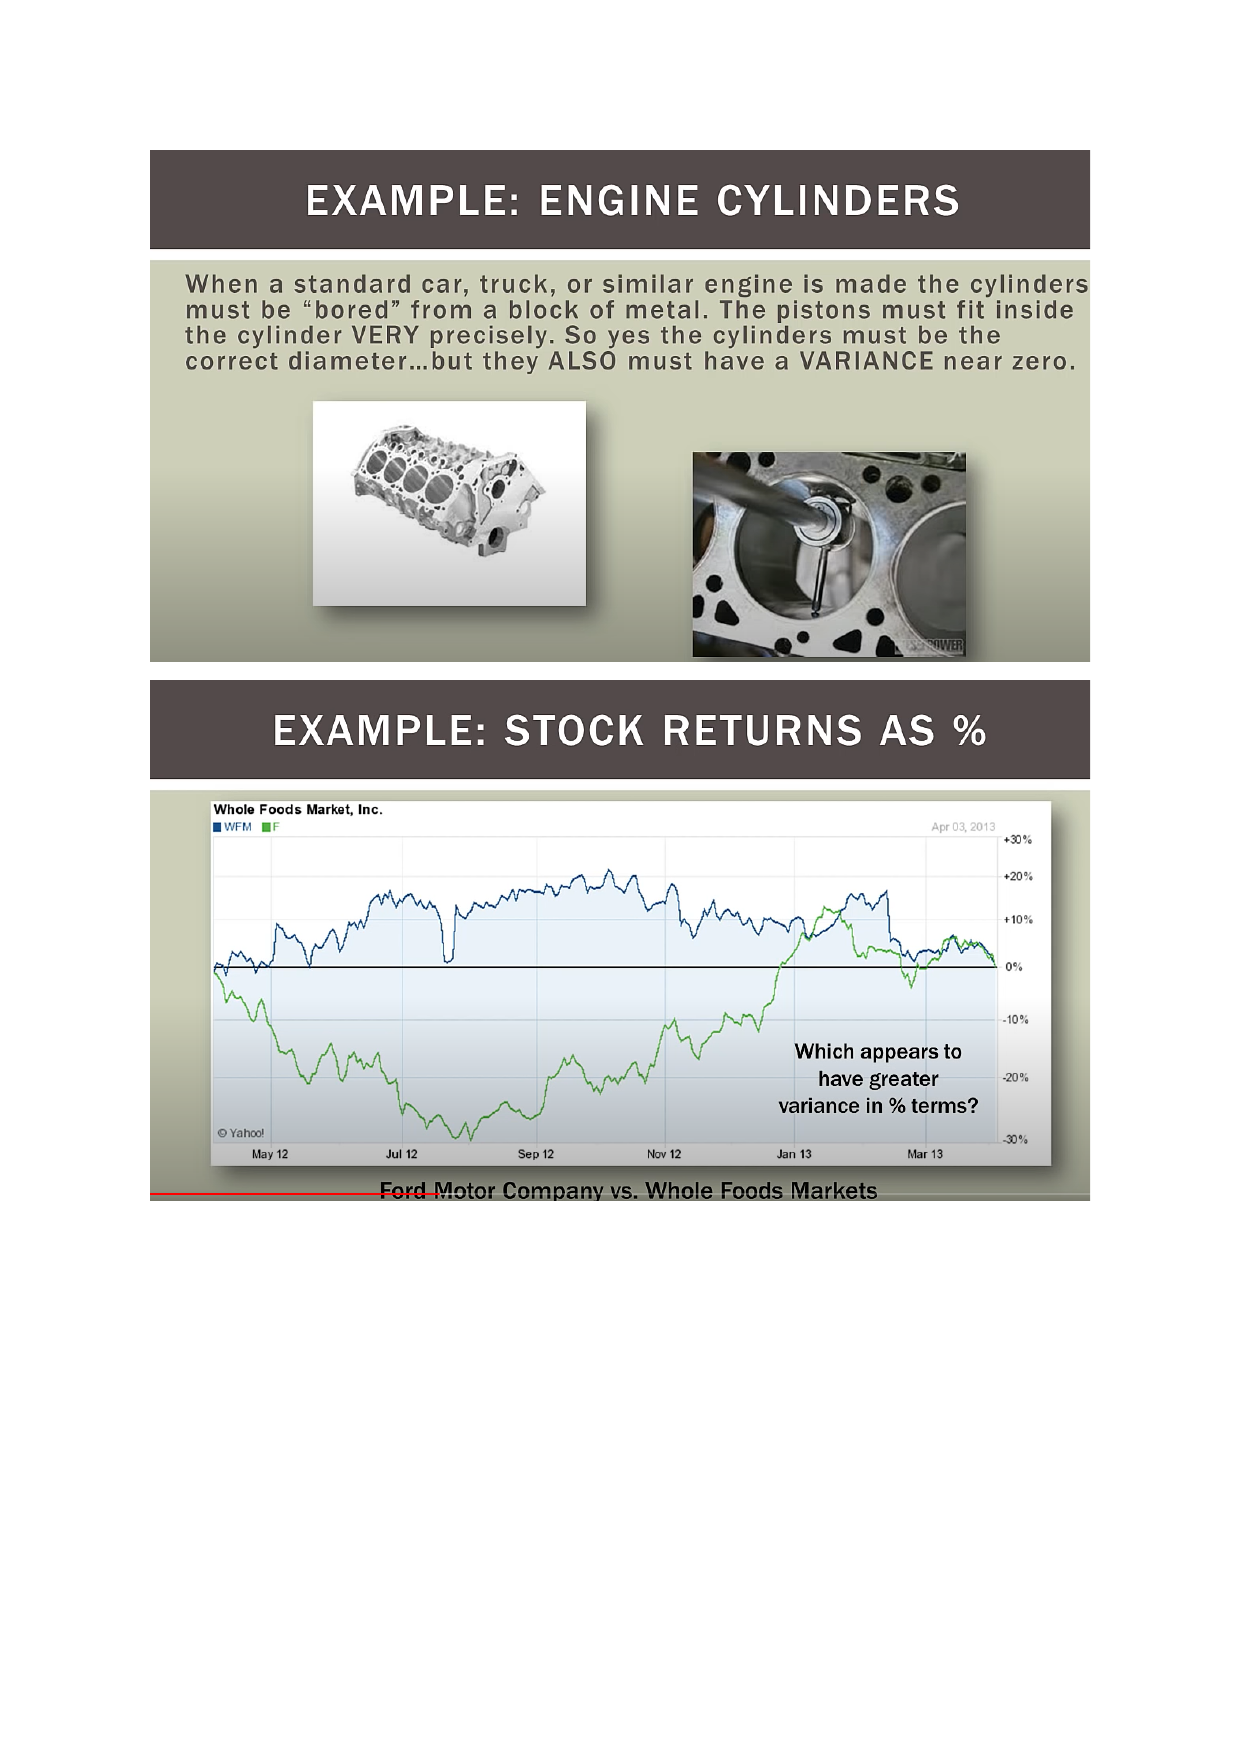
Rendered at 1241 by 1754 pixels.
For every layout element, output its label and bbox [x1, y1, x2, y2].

picture [150, 680, 1091, 1201]
picture [150, 150, 1091, 662]
